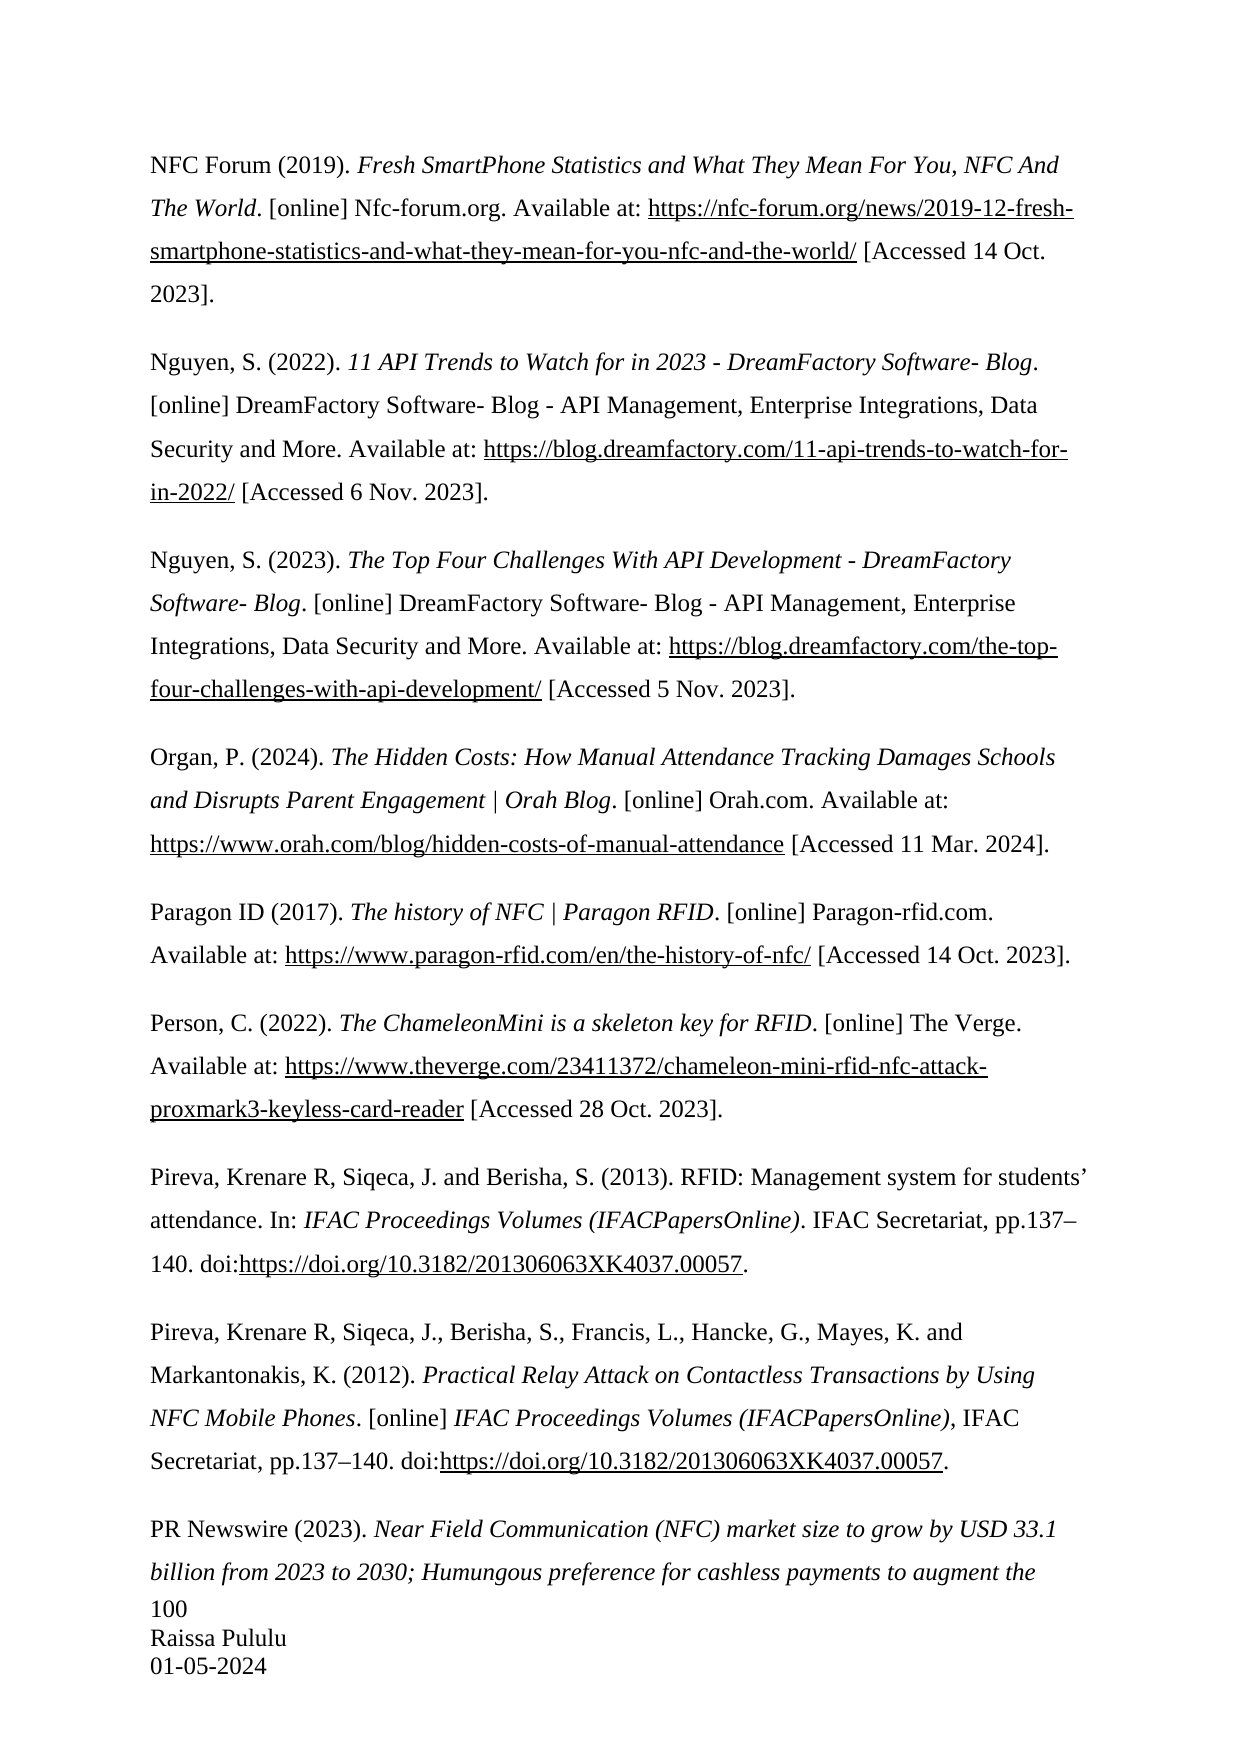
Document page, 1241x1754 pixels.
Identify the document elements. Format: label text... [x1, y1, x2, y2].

text Organ, P. (2024). The Hidden Costs: How Manual Attendance Tracking Damages Schools and Disrupts Parent Engagement | Orah Blog. [online] Orah.com. Available at: https://www.orah.com/blog/hidden-costs-of-manual-attendance [Accessed 11 Mar. 2024]. [150, 742, 1090, 857]
text Nguyen, S. (2022). 11 API Trends to Watch for in 2023 - DreamFactory Software- Blog. [online] DreamFactory Software- Blog - API Management, Enterprise Integrations, Data Security and More. Available at: https://blog.dreamfactory.com/11-api-trends-to-watch-for-in-2022/ [Accessed 6 Nov. 2023]. [150, 347, 1090, 506]
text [150, 1514, 1090, 1586]
text NFC Forum (2019). Fresh SmartPhone Statistics and What They Mean For You, NFC And The World. [online] Nfc-forum.org. Available at: https://nfc-forum.org/news/2019-12-fresh-smartphone-statistics-and-what-they-mean-for-you-nfc-and-the-world/ [Accessed 14 Oct. 2023]. [150, 150, 1090, 308]
text Nguyen, S. (2023). The Top Four Challenges With API Development - DreamFactory Software- Blog. [online] DreamFactory Software- Blog - API Management, Enterprise Integrations, Data Security and More. Available at: https://blog.dreamfactory.com/the-top-four-challenges-with-api-development/ [Accessed 5 Nov. 2023]. [150, 545, 1090, 703]
text Person, C. (2022). The ChameleonMini is a skeleton key for RFID. [online] The Verge. Available at: https://www.theverge.com/23411372/chameleon-mini-rfid-nfc-attack-proxmark3-keyless-card-reader [Accessed 28 Oct. 2023]. [150, 1008, 1090, 1123]
text Pireva, Krenare R, Siqeca, J. and Berisha, S. (2013). RFID: Management system for students’ attendance. In: IFAC Proceedings Volumes (IFACPapersOnline). IFAC Secretariat, pp.137–140. doi:https://doi.org/10.3182/201306063XK4037.00057. [150, 1162, 1090, 1277]
text Paragon ID (2017). The history of NFC | Paragon RFID. [online] Paragon-rfid.com. Available at: https://www.paragon-rfid.com/en/the-history-of-nfc/ [Accessed 14 Oct. 2023]. [150, 897, 1090, 969]
text Pireva, Krenare R, Siqeca, J., Berisha, S., Francis, L., Hancke, G., Mayes, K. and Markantonakis, K. (2012). Practical Relay Attack on Contactless Transactions by Using NFC Mobile Phones. [online] IFAC Proceedings Volumes (IFACPapersOnline), IFAC Secretariat, pp.137–140. doi:https://doi.org/10.3182/201306063XK4037.00057. [150, 1317, 1090, 1475]
